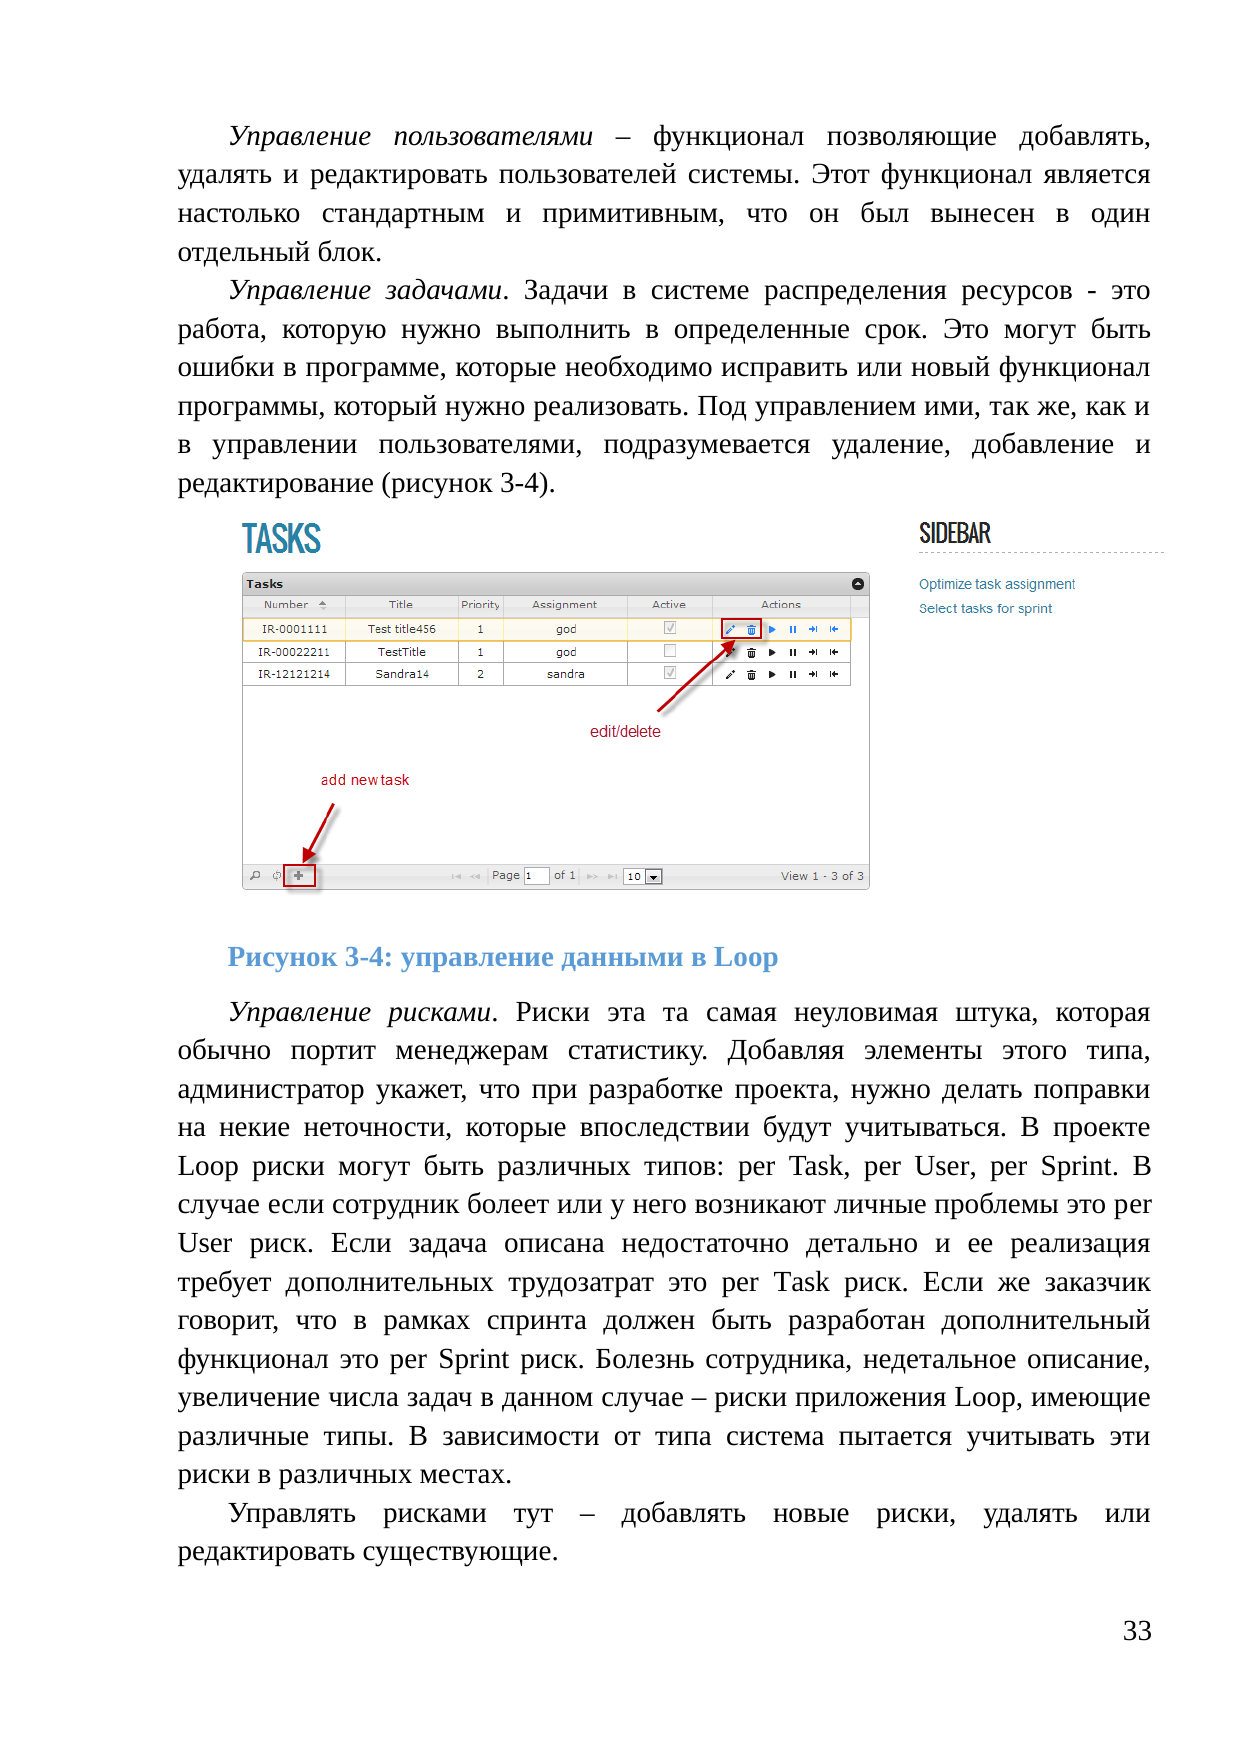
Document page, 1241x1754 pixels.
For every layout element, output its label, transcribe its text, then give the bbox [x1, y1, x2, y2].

text Управление задачами. Задачи в системе распределения ресурсов - это работа, которую нужно выполнить в определенные срок. Это могут быть ошибки в программе, которые необходимо исправить или новый функционал программы, который нужно реализовать. Под управлением ими, так же, как и в управлении пользователями, подразумевается удаление, добавление и редактирование (рисунок 3-4). [177, 272, 1152, 498]
text Рисунок 3-4: управление данными в Loop [177, 939, 1152, 973]
text Управление пользователями – функционал позволяющие добавлять, удалять и редактировать пользователей системы. Этот функционал является настолько стандартным и примитивным, что он был вынесен в один отдельный блок. [177, 118, 1152, 267]
text Управление рисками. Риски эта та самая неуловимая штука, которая обычно портит менеджерам статистику. Добавляя элементы этого типа, администратор укажет, что при разработке проекта, нужно делать поправки на некие неточности, которые впоследствии будут учитываться. В проекте Loop риски могут быть различных типов: per Task, per User, per Sprint. В случае если сотрудник болеет или у него возникают личные проблемы это per User риск. Если задача описана недостаточно детально и ее реализация требует дополнительных трудозатрат это per Task риск. Если же заказчик говорит, что в рамках спринта должен быть разработан дополнительный функционал это per Sprint риск. Болезнь сотрудника, недетальное описание, увеличение числа задач в данном случае – риски приложения Loop, имеющие различные типы. В зависимости от типа система пытается учитывать эти риски в различных местах. [177, 994, 1152, 1490]
text Управлять рисками тут – добавлять новые риски, удалять или редактировать существующие. [177, 1495, 1152, 1567]
picture [227, 503, 1173, 923]
